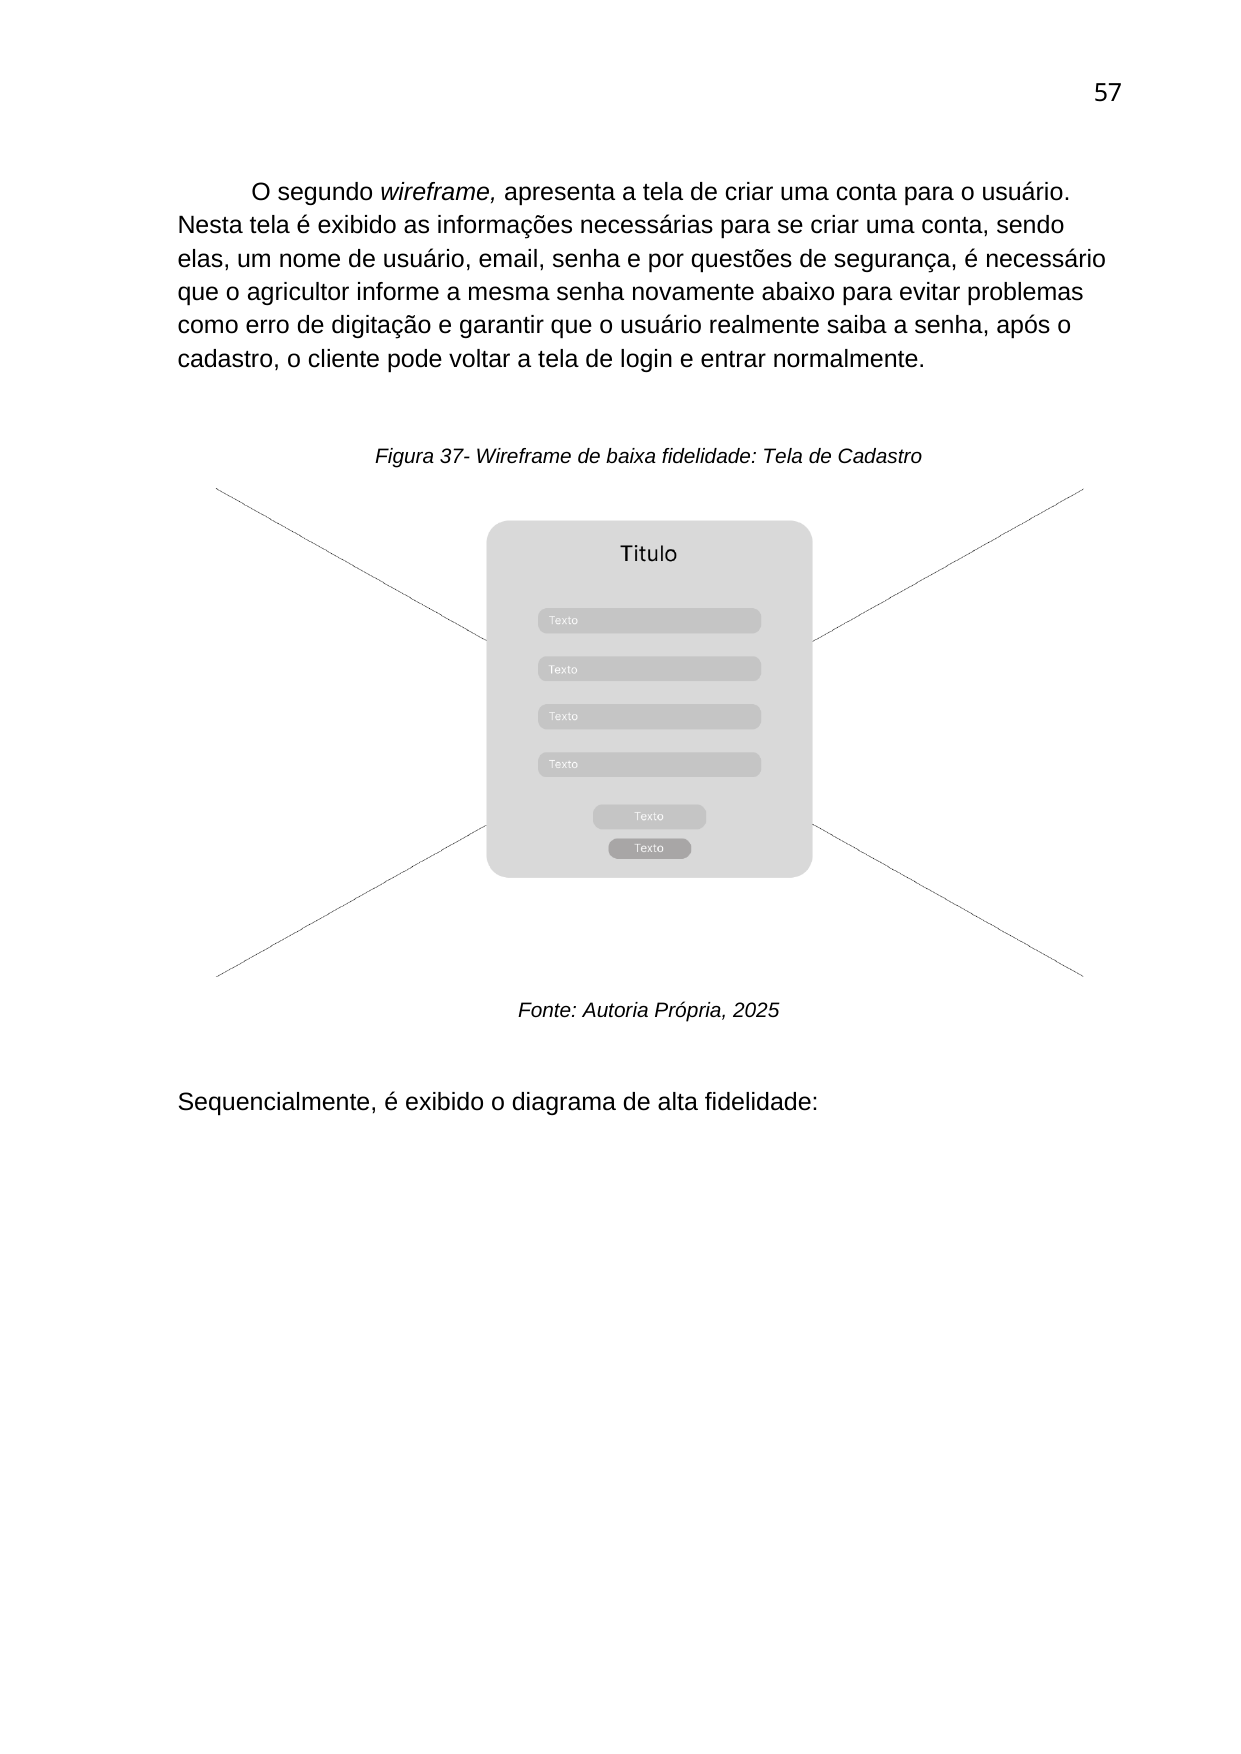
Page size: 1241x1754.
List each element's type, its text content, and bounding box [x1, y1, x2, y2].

picture [215, 488, 1084, 977]
text Fonte: Autoria Própria, 2025 [177, 998, 1122, 1022]
text Figura 37- Wireframe de baixa fidelidade: Tela de Cadastro [177, 444, 1122, 468]
text Sequencialmente, é exibido o diagrama de alta fidelidade: [177, 1087, 1122, 1155]
text O segundo wireframe, apresenta a tela de criar uma conta para o usuário. Nesta tela é exibido as informações necessárias para se criar uma conta, sendo elas, um nome de usuário, email, senha e por questões de segurança, é necessário que o agricultor informe a mesma senha novamente abaixo para evitar problemas como erro de digitação e garantir que o usuário realmente saiba a senha, após o cadastro, o cliente pode voltar a tela de login e entrar normalmente. [177, 177, 1122, 373]
